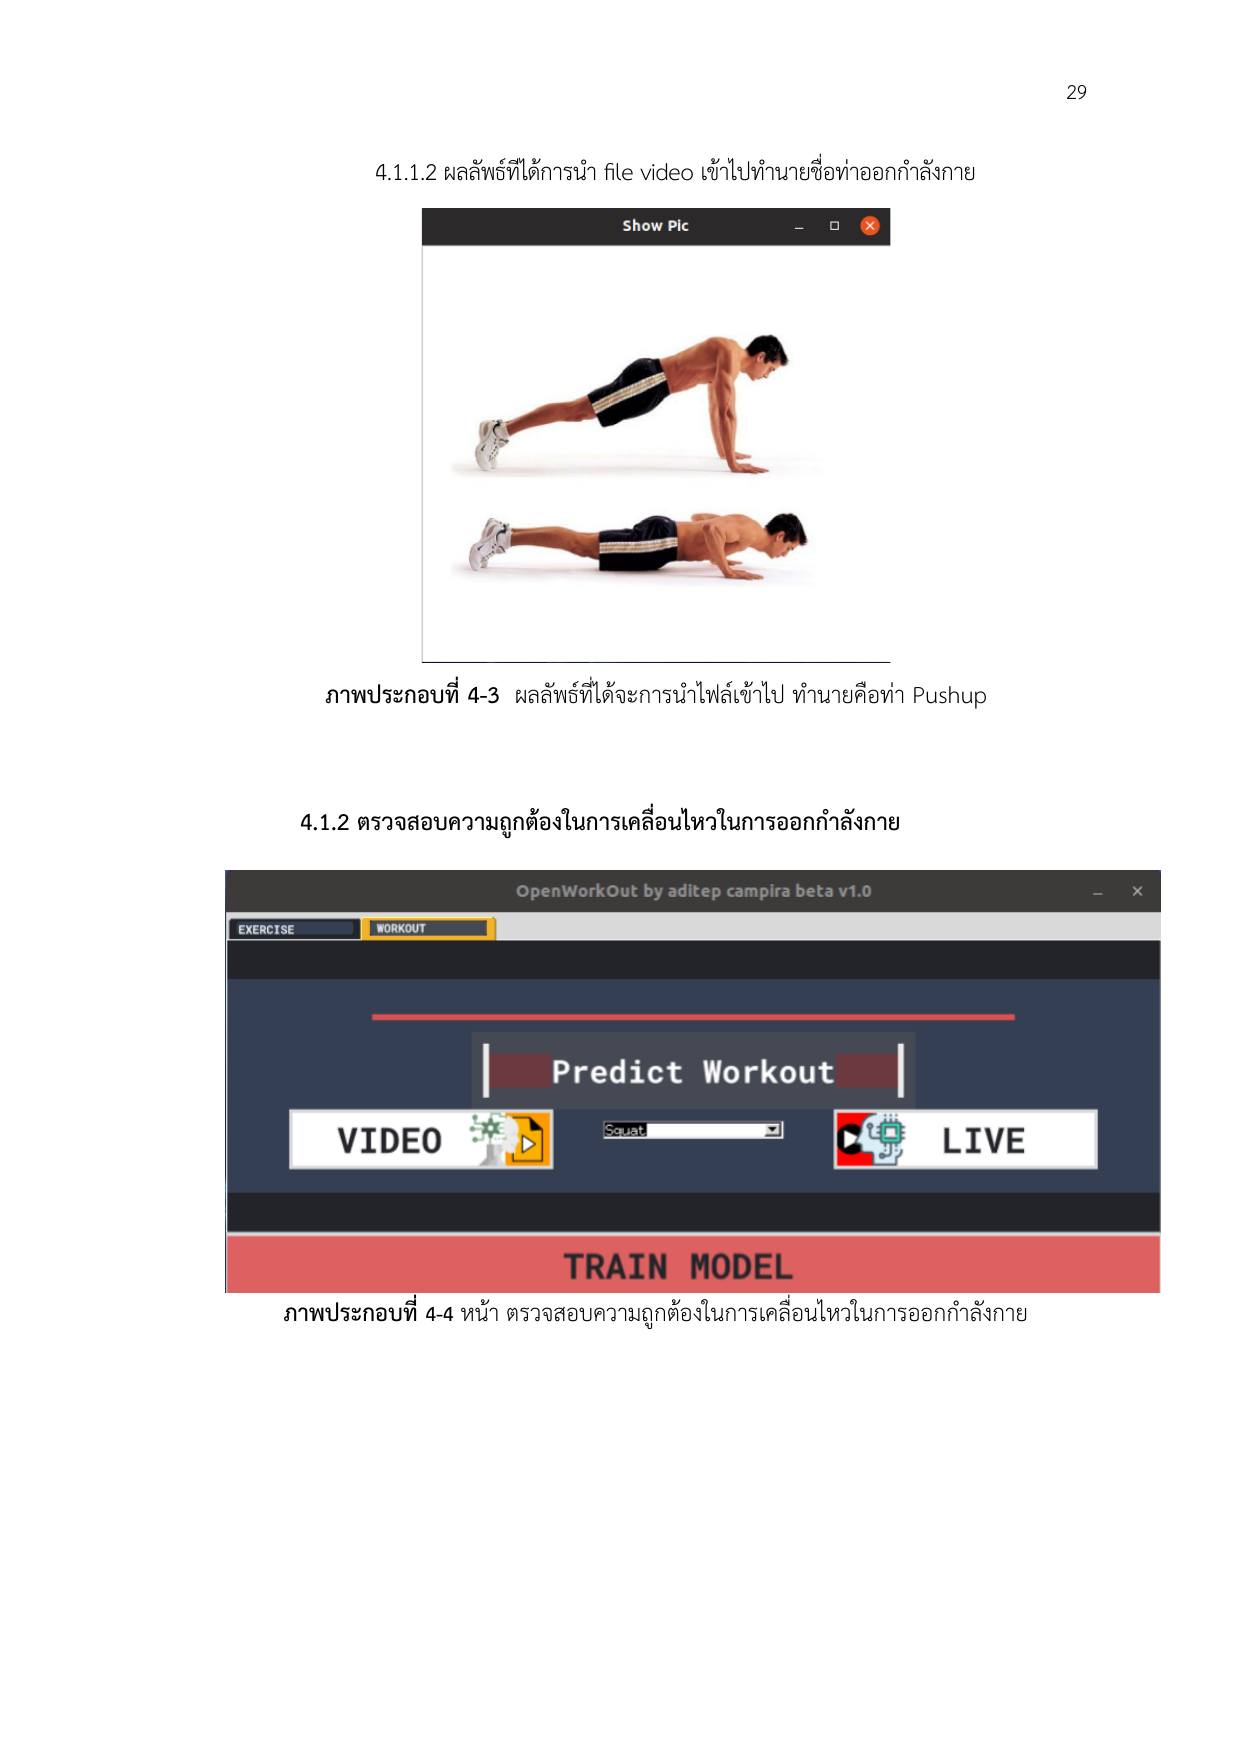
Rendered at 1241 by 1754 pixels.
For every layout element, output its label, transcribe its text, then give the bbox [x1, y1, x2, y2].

picture [225, 870, 1161, 1293]
text ภาพประกอบที่ 4-3 ผลลัพธ์ที่ได้จะการนำไฟล์เข้าไป ทำนายคือท่า Pushup [225, 675, 1087, 719]
subtitle 4.1.2 ตรวจสอบความถูกต้องในการเคลื่อนไหวในการออกกำลังกาย [300, 801, 1087, 845]
subtitle 4.1.1.2 ผลลัพธ์ทีได้การนำ file video เข้าไปทำนายชื่อท่าออกกำลังกาย [300, 151, 1087, 196]
picture [421, 208, 891, 663]
text ภาพประกอบที่ 4-4 หน้า ตรวจสอบความถูกต้องในการเคลื่อนไหวในการออกกำลังกาย [225, 1293, 1087, 1337]
